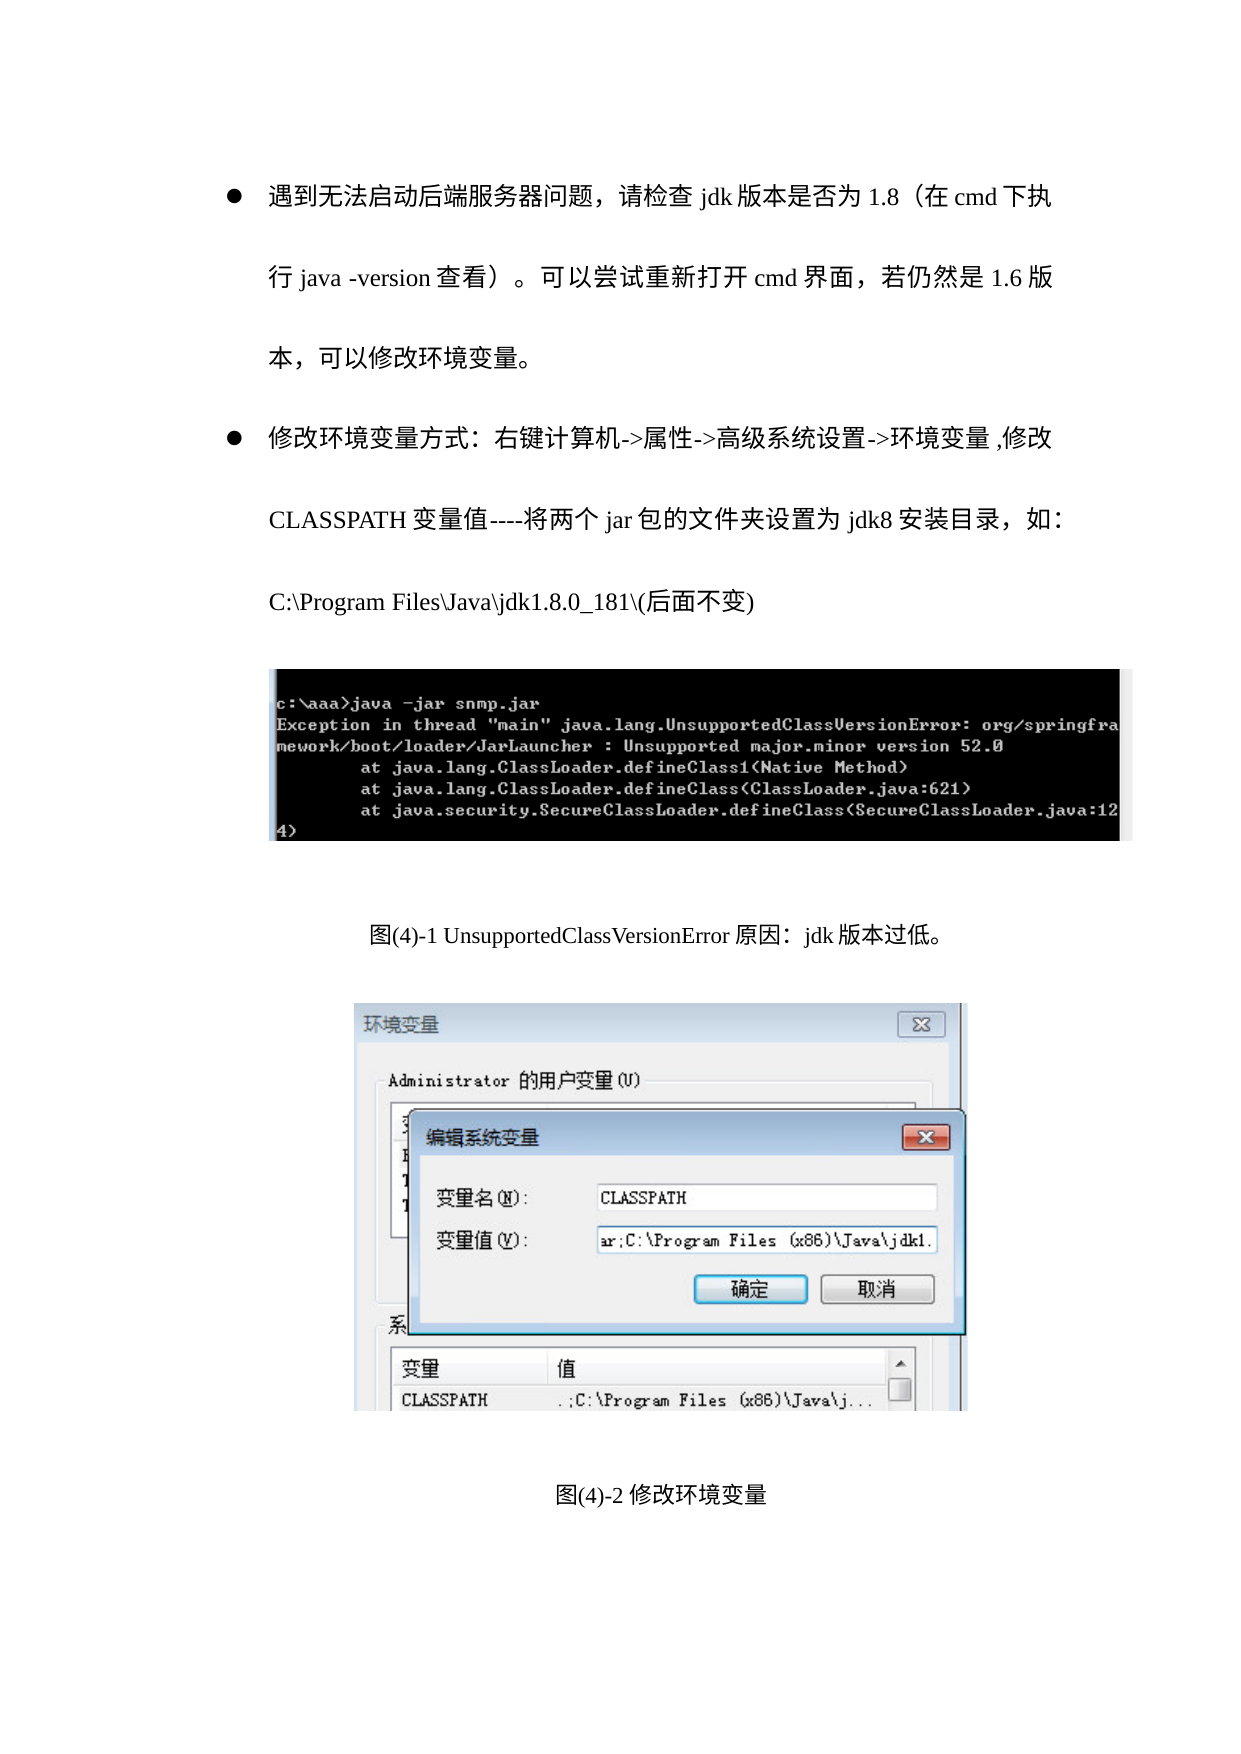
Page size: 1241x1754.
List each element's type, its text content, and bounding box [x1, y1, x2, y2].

list 修改环境变量方式：右键计算机->属性->高级系统设置->环境变量 ,修改CLASSPATH变量值----将两个jar包的文件夹设置为jdk8安装目录，如：C:\Program Files\Java\jdk1.8.0_181\(后面不变) [225, 404, 1053, 632]
list 图(4)-1 UnsupportedClassVersionError 原因：jdk版本过低。 [269, 901, 1053, 966]
picture [353, 1003, 968, 1411]
picture [268, 669, 1133, 841]
list 图(4)-2 修改环境变量 [269, 1461, 1053, 1526]
list 遇到无法启动后端服务器问题，请检查jdk版本是否为1.8（在cmd下执行java -version查看）。可以尝试重新打开cmd界面，若仍然是1.6版本，可以修改环境变量。 [225, 162, 1053, 389]
